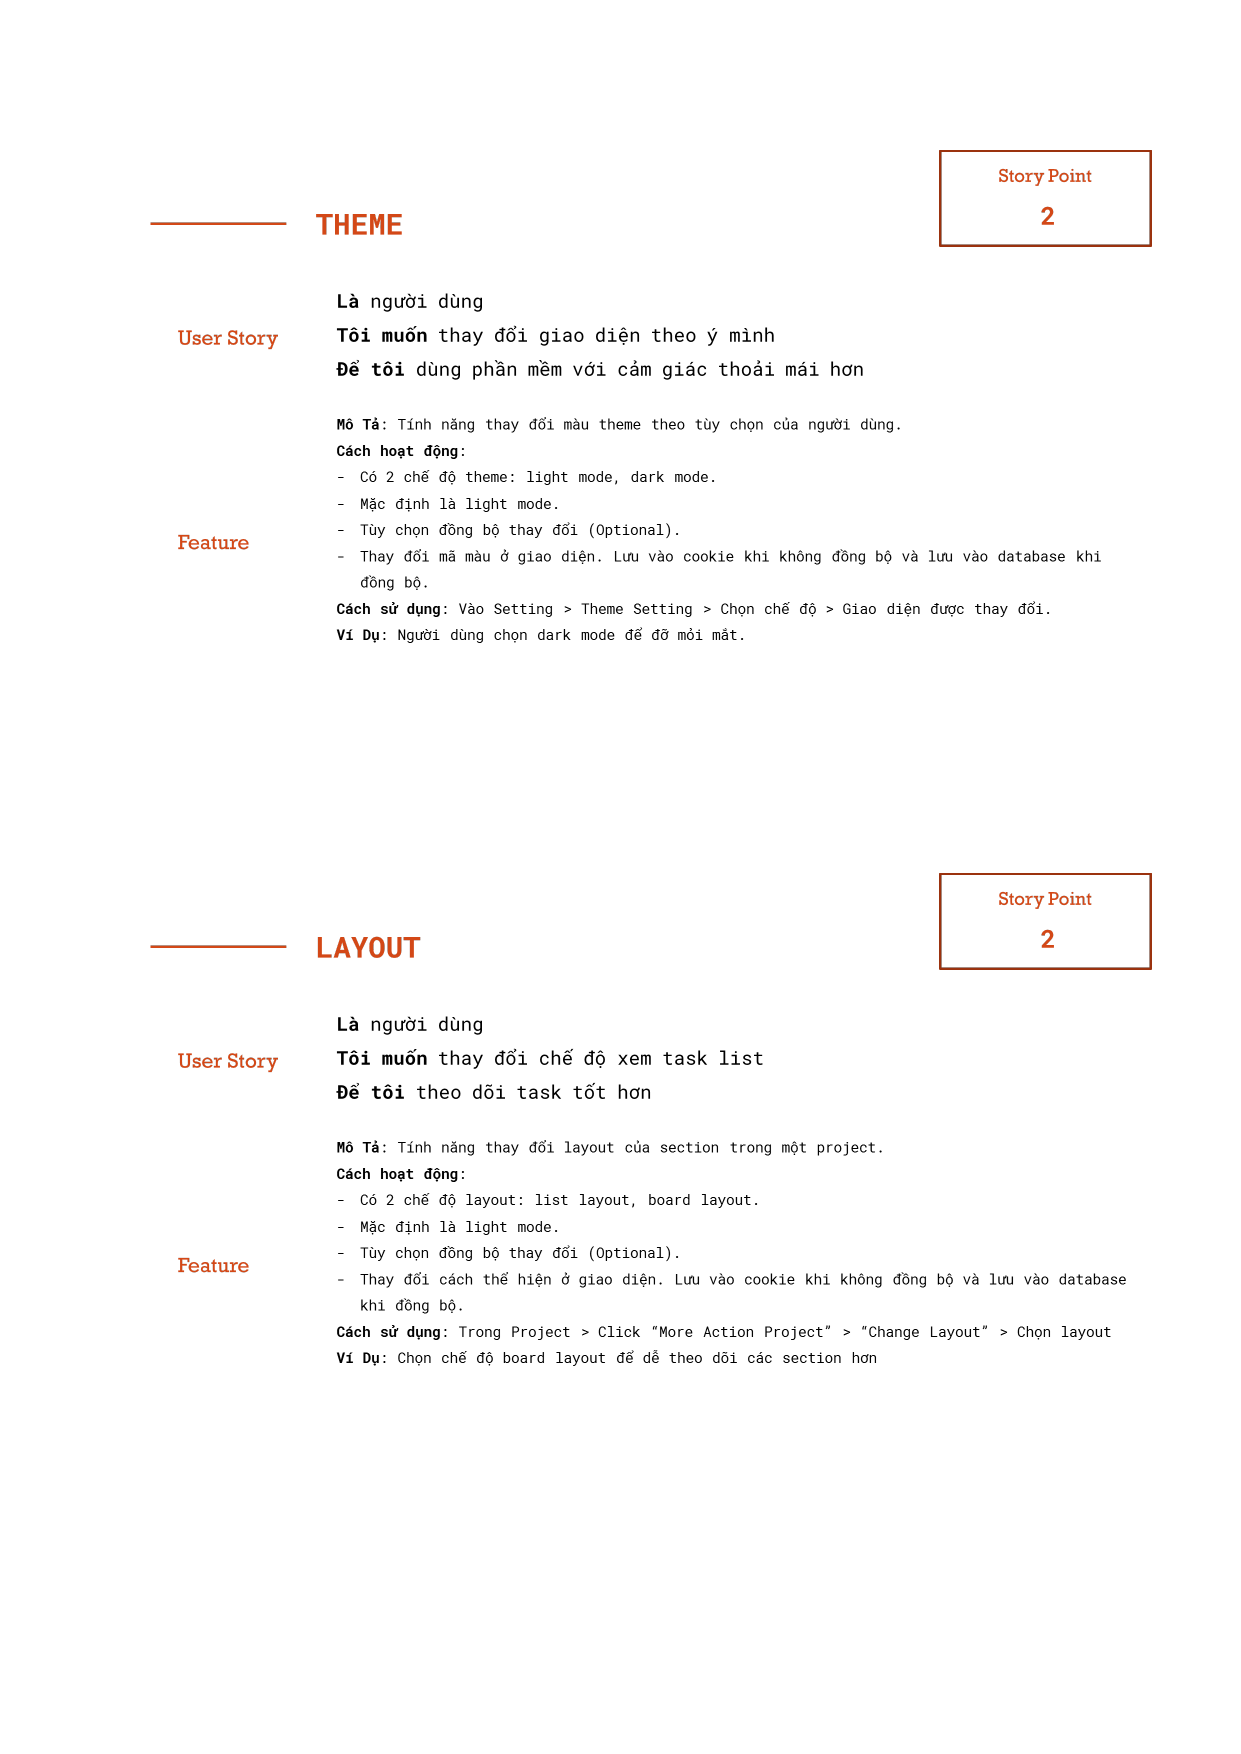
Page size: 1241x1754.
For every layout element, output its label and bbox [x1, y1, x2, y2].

picture [150, 150, 1152, 653]
picture [150, 873, 1152, 1376]
